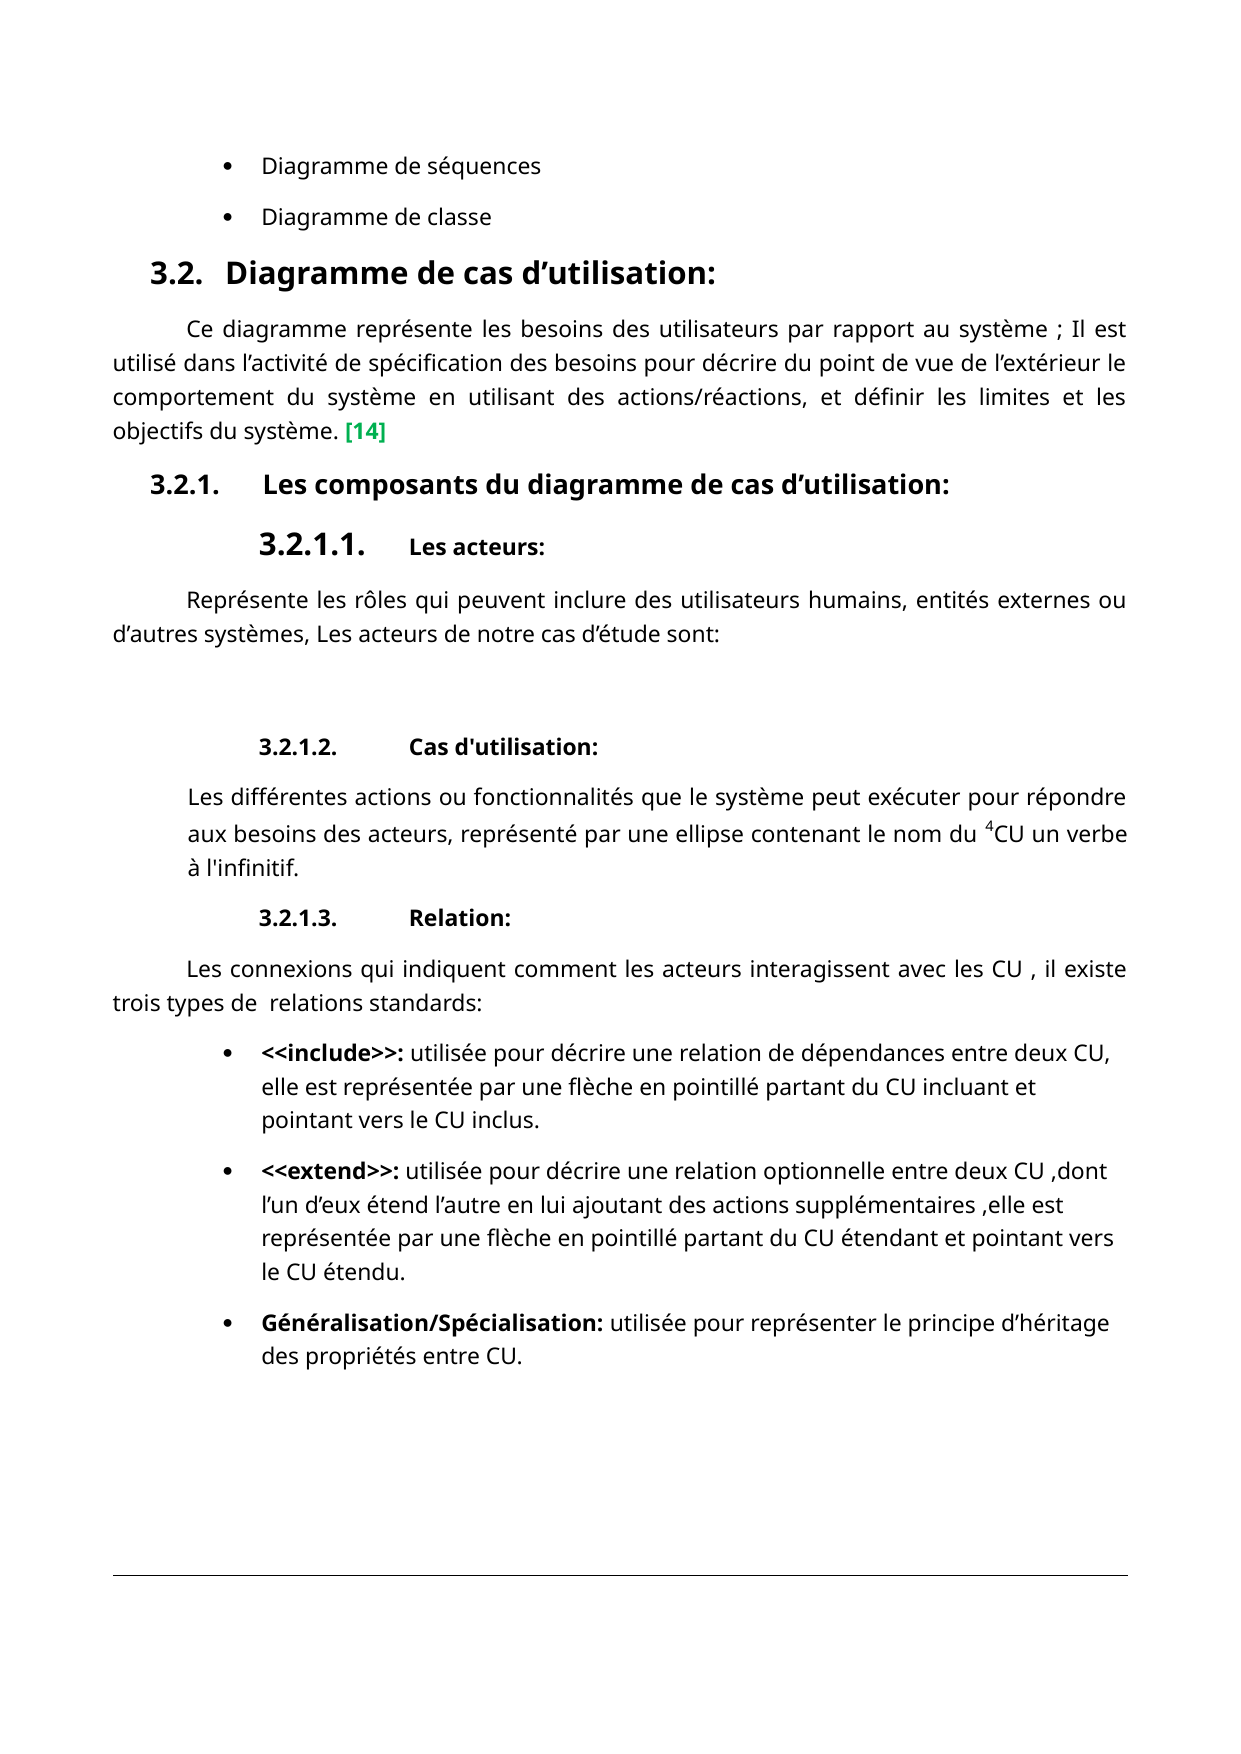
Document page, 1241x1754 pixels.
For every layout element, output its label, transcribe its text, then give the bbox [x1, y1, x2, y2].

list Diagramme de séquences [223, 150, 1128, 181]
text Les connexions qui indiquent comment les acteurs interagissent avec les CU , il existe trois types de relations standards: [112, 953, 1128, 1018]
list Généralisation/Spécialisation: utilisée pour représenter le principe d’héritage des propriétés entre CU. [223, 1306, 1128, 1371]
list Diagramme de cas d’utilisation: [150, 251, 1128, 293]
list Les acteurs: [259, 522, 1128, 564]
list Diagramme de classe [223, 200, 1128, 232]
list Les composants du diagramme de cas d’utilisation: [150, 465, 1128, 502]
list <<include>>: utilisée pour décrire une relation de dépendances entre deux CU, elle est représentée par une flèche en pointillé partant du CU incluant et pointant vers le CU inclus. [223, 1037, 1128, 1136]
text Représente les rôles qui peuvent inclure des utilisateurs humains, entités externes ou d’autres systèmes, Les acteurs de notre cas d’étude sont: [112, 584, 1128, 649]
text Les différentes actions ou fonctionnalités que le système peut exécuter pour répondre aux besoins des acteurs, représenté par une ellipse contenant le nom du 4CU un verbe à l'infinitif. [187, 781, 1128, 883]
list Cas d'utilisation: [259, 731, 1128, 762]
text Ce diagramme représente les besoins des utilisateurs par rapport au système ; Il est utilisé dans l’activité de spécification des besoins pour décrire du point de vue de l’extérieur le comportement du système en utilisant des actions/réactions, et définir les limites et les objectifs du système. [14] [112, 313, 1128, 446]
list Relation: [259, 902, 1128, 933]
list <<extend>>: utilisée pour décrire une relation optionnelle entre deux CU ,dont l’un d’eux étend l’autre en lui ajoutant des actions supplémentaires ,elle est représentée par une flèche en pointillé partant du CU étendant et pointant vers le CU étendu. [223, 1155, 1128, 1287]
